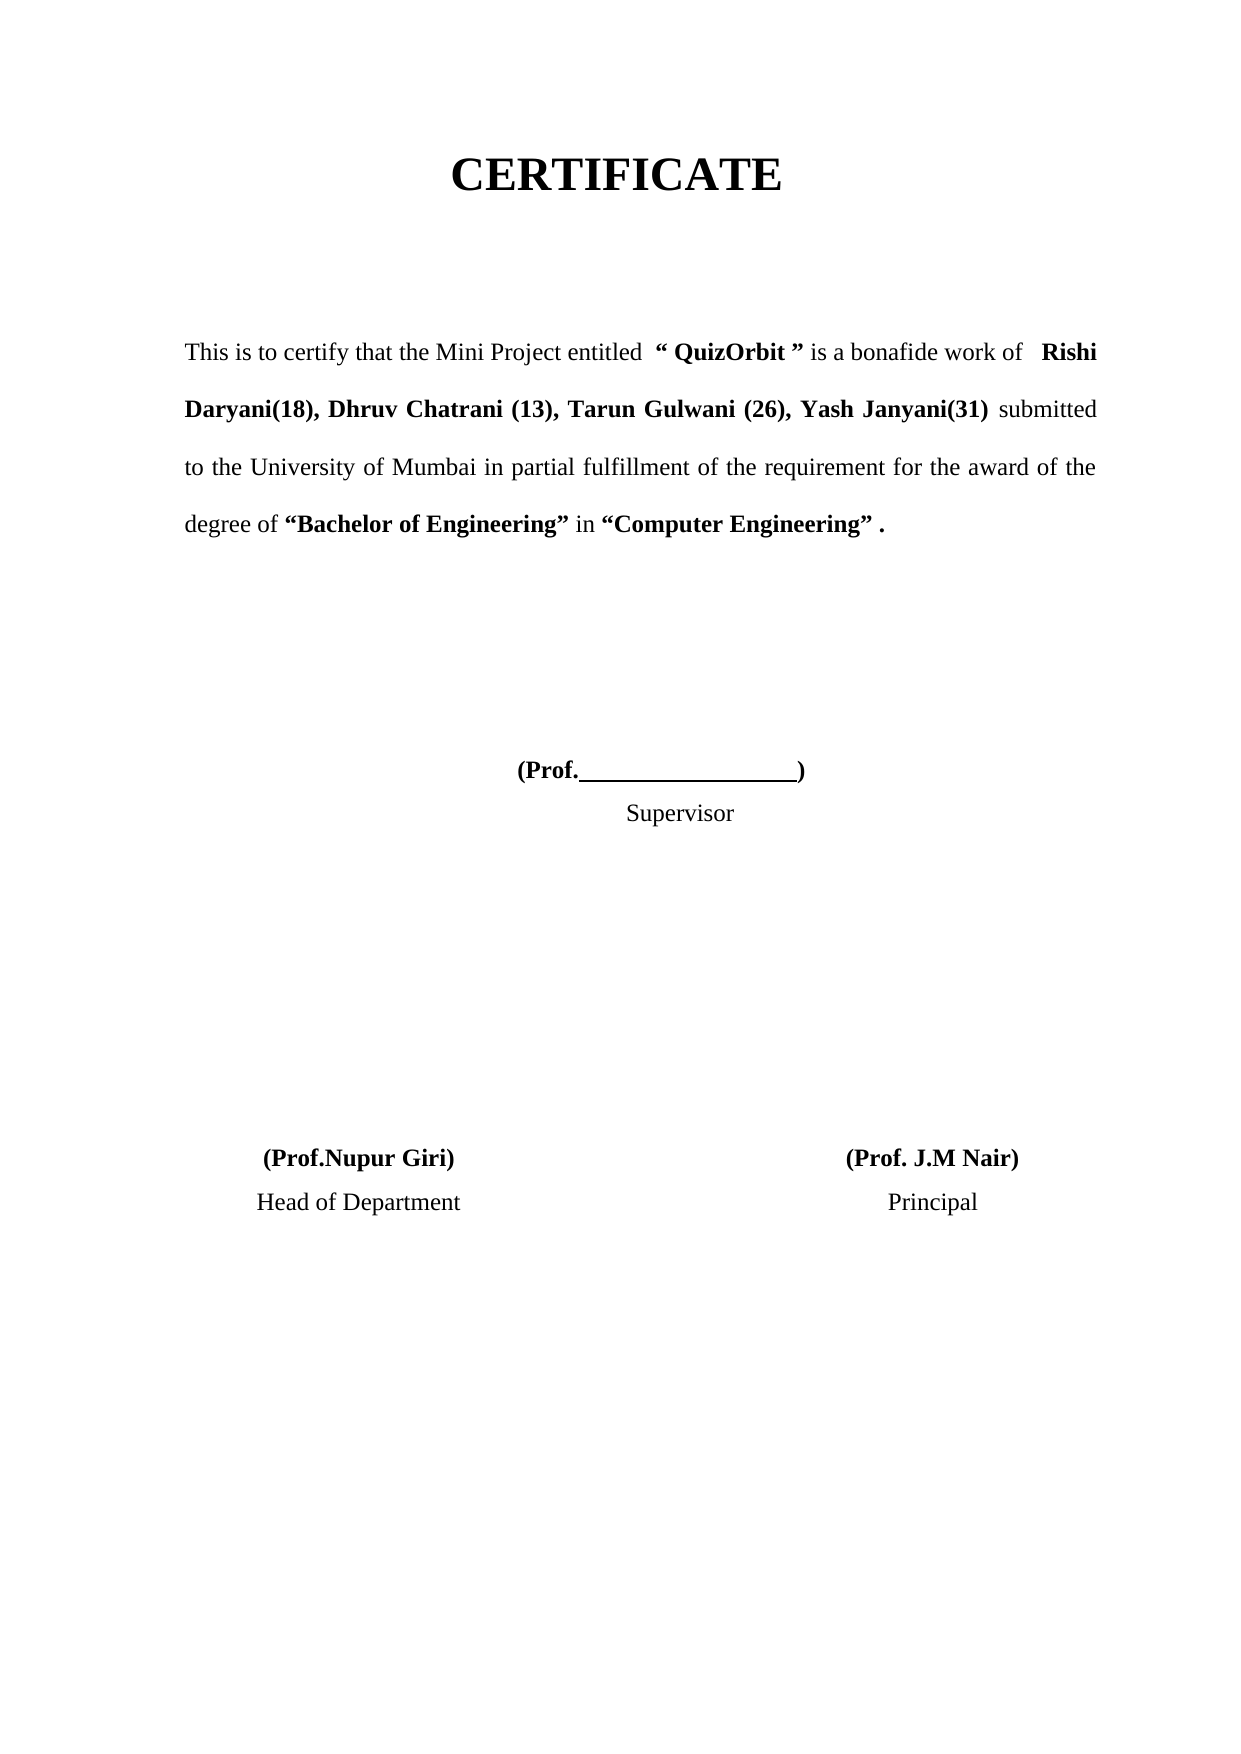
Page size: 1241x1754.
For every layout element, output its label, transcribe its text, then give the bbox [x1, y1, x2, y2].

text This is to certify that the Mini Project entitled “ QuizOrbit ” is a bonafide work of Rishi Daryani(18), Dhruv Chatrani (13), Tarun Gulwani (26), Yash Janyani(31) submitted to the University of Mumbai in partial fulfillment of the requirement for the award of the degree of “Bachelor of Engineering” in “Computer Engineering” . [184, 337, 1097, 538]
text Supervisor [274, 798, 1086, 827]
subtitle CERTIFICATE [184, 146, 1048, 201]
subtitle (Prof. ) [213, 755, 1109, 784]
subtitle (Prof.Nupur Giri) (Prof. J.M Nair) [213, 1143, 1109, 1172]
text Head of Department Principal [256, 1187, 1109, 1215]
